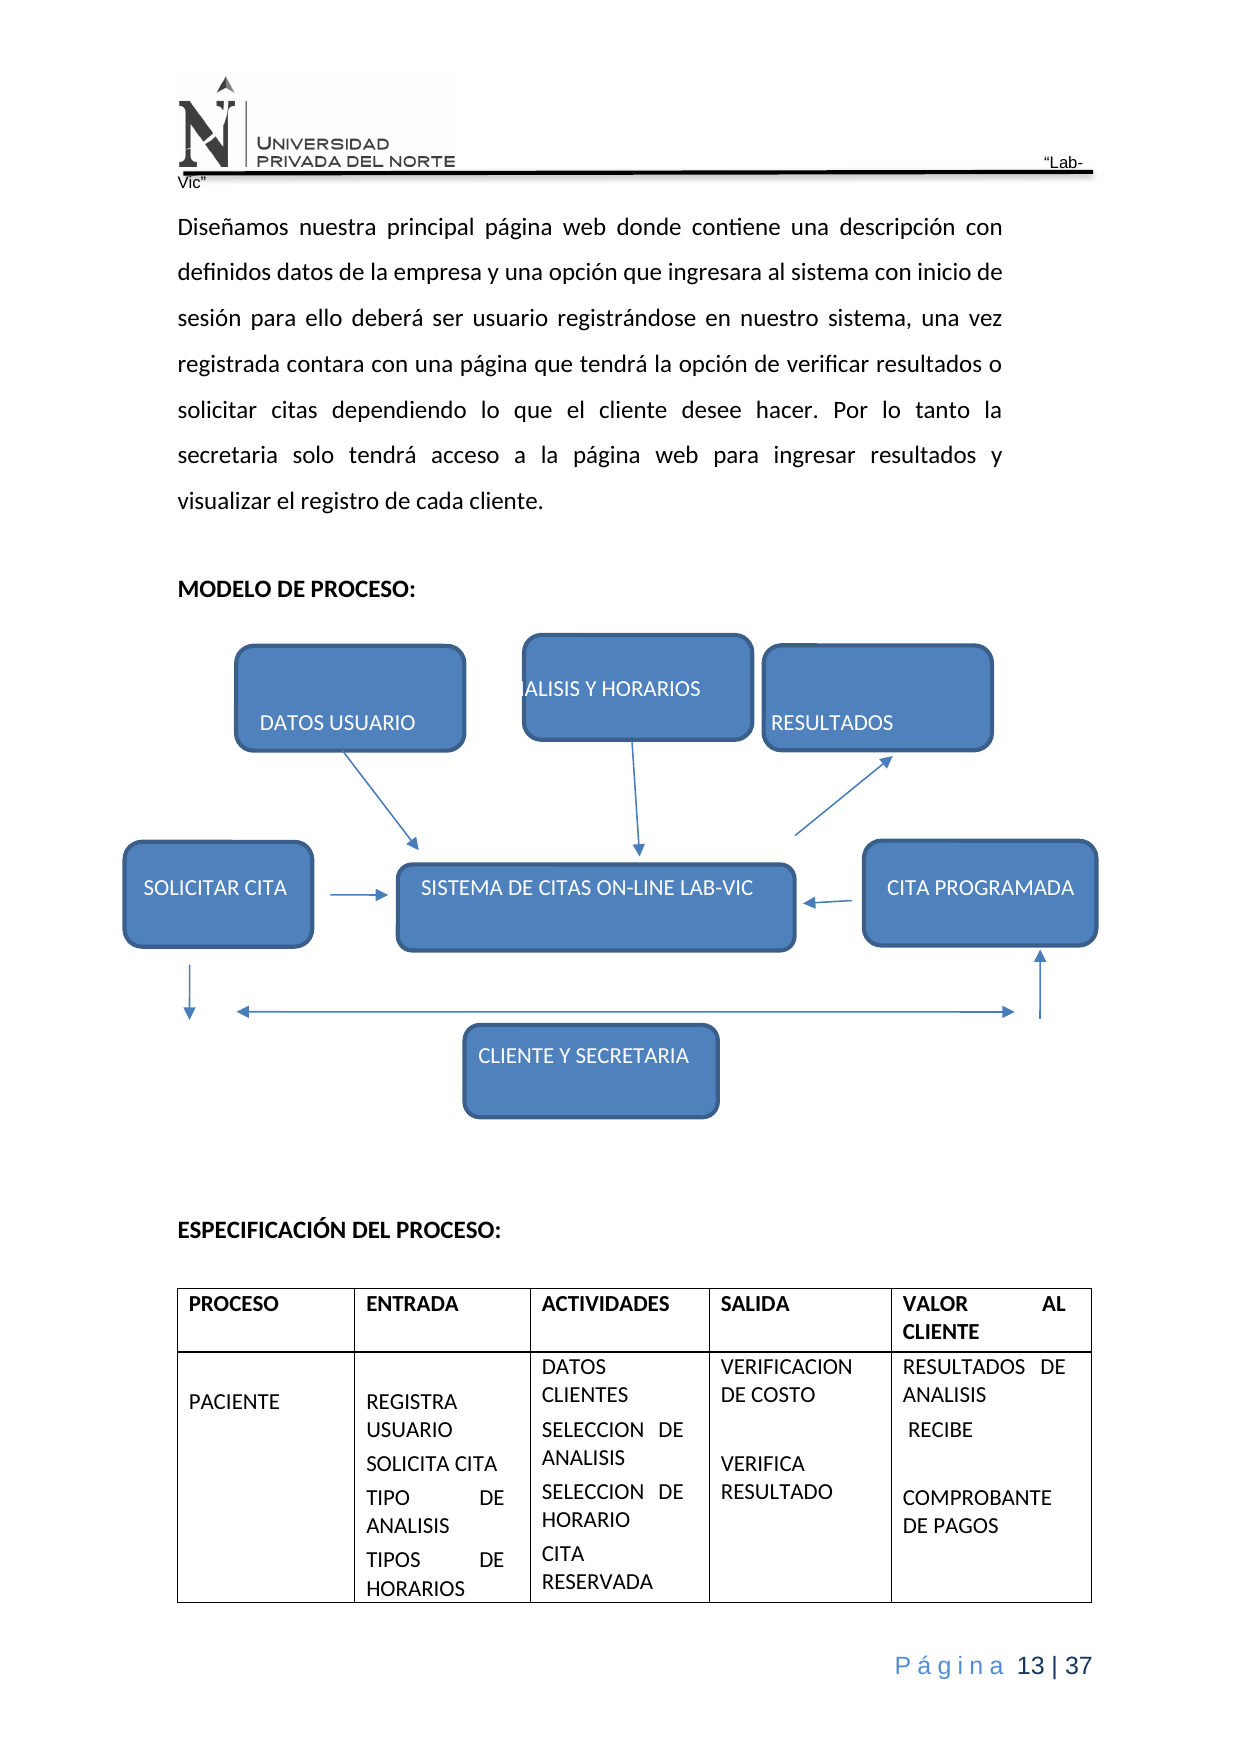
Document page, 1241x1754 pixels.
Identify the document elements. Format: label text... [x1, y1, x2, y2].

table_header SALIDA [710, 1289, 891, 1351]
text MODELO DE PROCESO: [177, 573, 1078, 603]
table_cell REGISTRA USUARIO SOLICITA CITA TIPO DE ANALISIS TIPOS DE HORARIOS [355, 1353, 530, 1602]
table_header PROCESO [178, 1289, 354, 1351]
table_cell PACIENTE [178, 1353, 354, 1602]
table_cell RESULTADOS DE ANALISIS RECIBE COMPROBANTE DE PAGOS [892, 1353, 1091, 1602]
text SOLICITAR CITA SISTEMA DE CITAS ON-LINE LAB-VIC CITA PROGRAMADA [15, 873, 1078, 901]
text Diseñamos nuestra principal página web donde contiene una descripción con definidos datos de la empresa y una opción que ingresara al sistema con inicio de sesión para ello deberá ser usuario registrándose en nuestro sistema, una vez registrada contara con una página que tendrá la opción de verificar resultados o solicitar citas dependiendo lo que el cliente desee hacer. Por lo tanto la secretaria solo tendrá acceso a la página web para ingresar resultados y visualizar el registro de cada cliente. [177, 211, 1004, 516]
table_header VALOR AL CLIENTE [892, 1289, 1091, 1351]
text ESPECIFICACIÓN DEL PROCESO: [177, 1214, 1078, 1245]
text DATOS USUARIO RESULTADOS [177, 708, 1078, 736]
text ANALISIS Y HORARIOS [177, 674, 1078, 702]
table_header ACTIVIDADES [531, 1289, 709, 1351]
text CLIENTE Y SECRETARIA [15, 1041, 1078, 1069]
table_header ENTRADA [355, 1289, 530, 1351]
table_cell DATOS CLIENTES SELECCION DE ANALISIS SELECCION DE HORARIO CITA RESERVADA [531, 1353, 709, 1602]
table_cell VERIFICACION DE COSTO VERIFICA RESULTADO [710, 1353, 891, 1602]
picture [177, 73, 458, 169]
